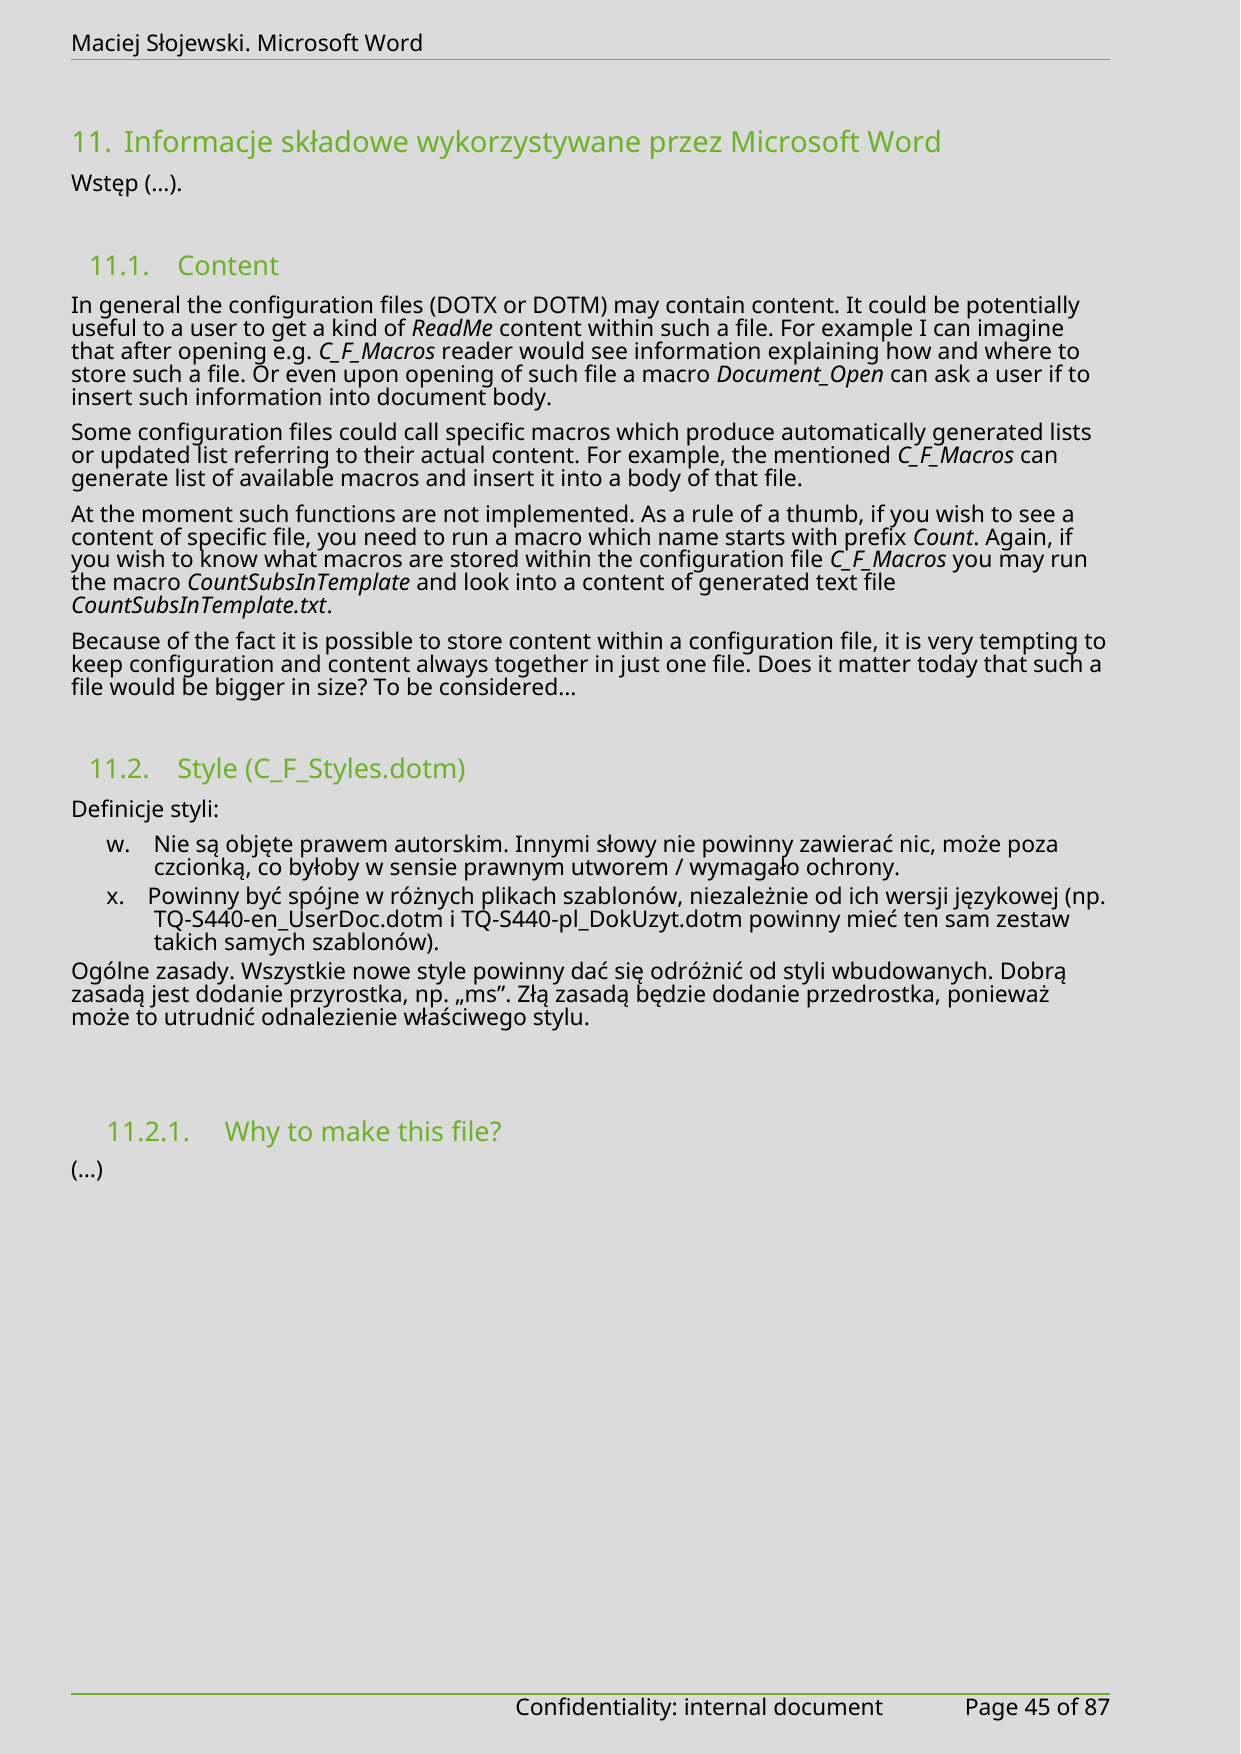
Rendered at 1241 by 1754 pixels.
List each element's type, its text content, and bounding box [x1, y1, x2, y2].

text Because of the fact it is possible to store content within a configuration file, it is very tempting to keep configuration and content always together in just one file. Does it matter today that such a file would be bigger in size? To be considered… [71, 631, 1110, 699]
text Some configuration files could call specific macros which produce automatically generated lists or updated list referring to their actual content. For example, the mentioned C_F_Macros can generate list of available macros and insert it into a body of that file. [71, 422, 1110, 491]
list Nie są objęte prawem autorskim. Innymi słowy nie powinny zawierać nic, może poza czcionką, co byłoby w sensie prawnym utworem / wymagało ochrony. [106, 834, 1110, 880]
text Wstęp (…). [71, 173, 1110, 196]
subtitle Style (C_F_Styles.dotm) [88, 749, 1110, 786]
list Powinny być spójne w różnych plikach szablonów, niezależnie od ich wersji językowej (np. TQ-S440-en_UserDoc.dotm i TQ-S440-pl_DokUzyt.dotm powinny mieć ten sam zestaw takich samych szablonów). [106, 886, 1110, 955]
subtitle Content [88, 246, 1110, 283]
text Definicje styli: [71, 799, 1110, 822]
subtitle Why to make this file? [106, 1120, 1110, 1147]
text At the moment such functions are not implemented. As a rule of a thumb, if you wish to see a content of specific file, you need to run a macro which name starts with prefix Count. Again, if you wish to know what macros are stored within the configuration file C_F_Macros you may run the macro CountSubsInTemplate and look into a content of generated text file CountSubsInTemplate.txt. [71, 504, 1110, 618]
text In general the configuration files (DOTX or DOTM) may contain content. It could be potentially useful to a user to get a kind of ReadMe content within such a file. For example I can imagine that after opening e.g. C_F_Macros reader would see information explaining how and where to store such a file. Or even upon opening of such file a macro Document_Open can ask a user if to insert such information into document body. [71, 295, 1110, 410]
subtitle Informacje składowe wykorzystywane przez Microsoft Word [71, 121, 1110, 161]
text Ogólne zasady. Wszystkie nowe style powinny dać się odróżnić od styli wbudowanych. Dobrą zasadą jest dodanie przyrostka, np. „ms”. Złą zasadą będzie dodanie przedrostka, ponieważ może to utrudnić odnalezienie właściwego stylu. [71, 961, 1110, 1030]
text (…) [71, 1159, 1110, 1182]
